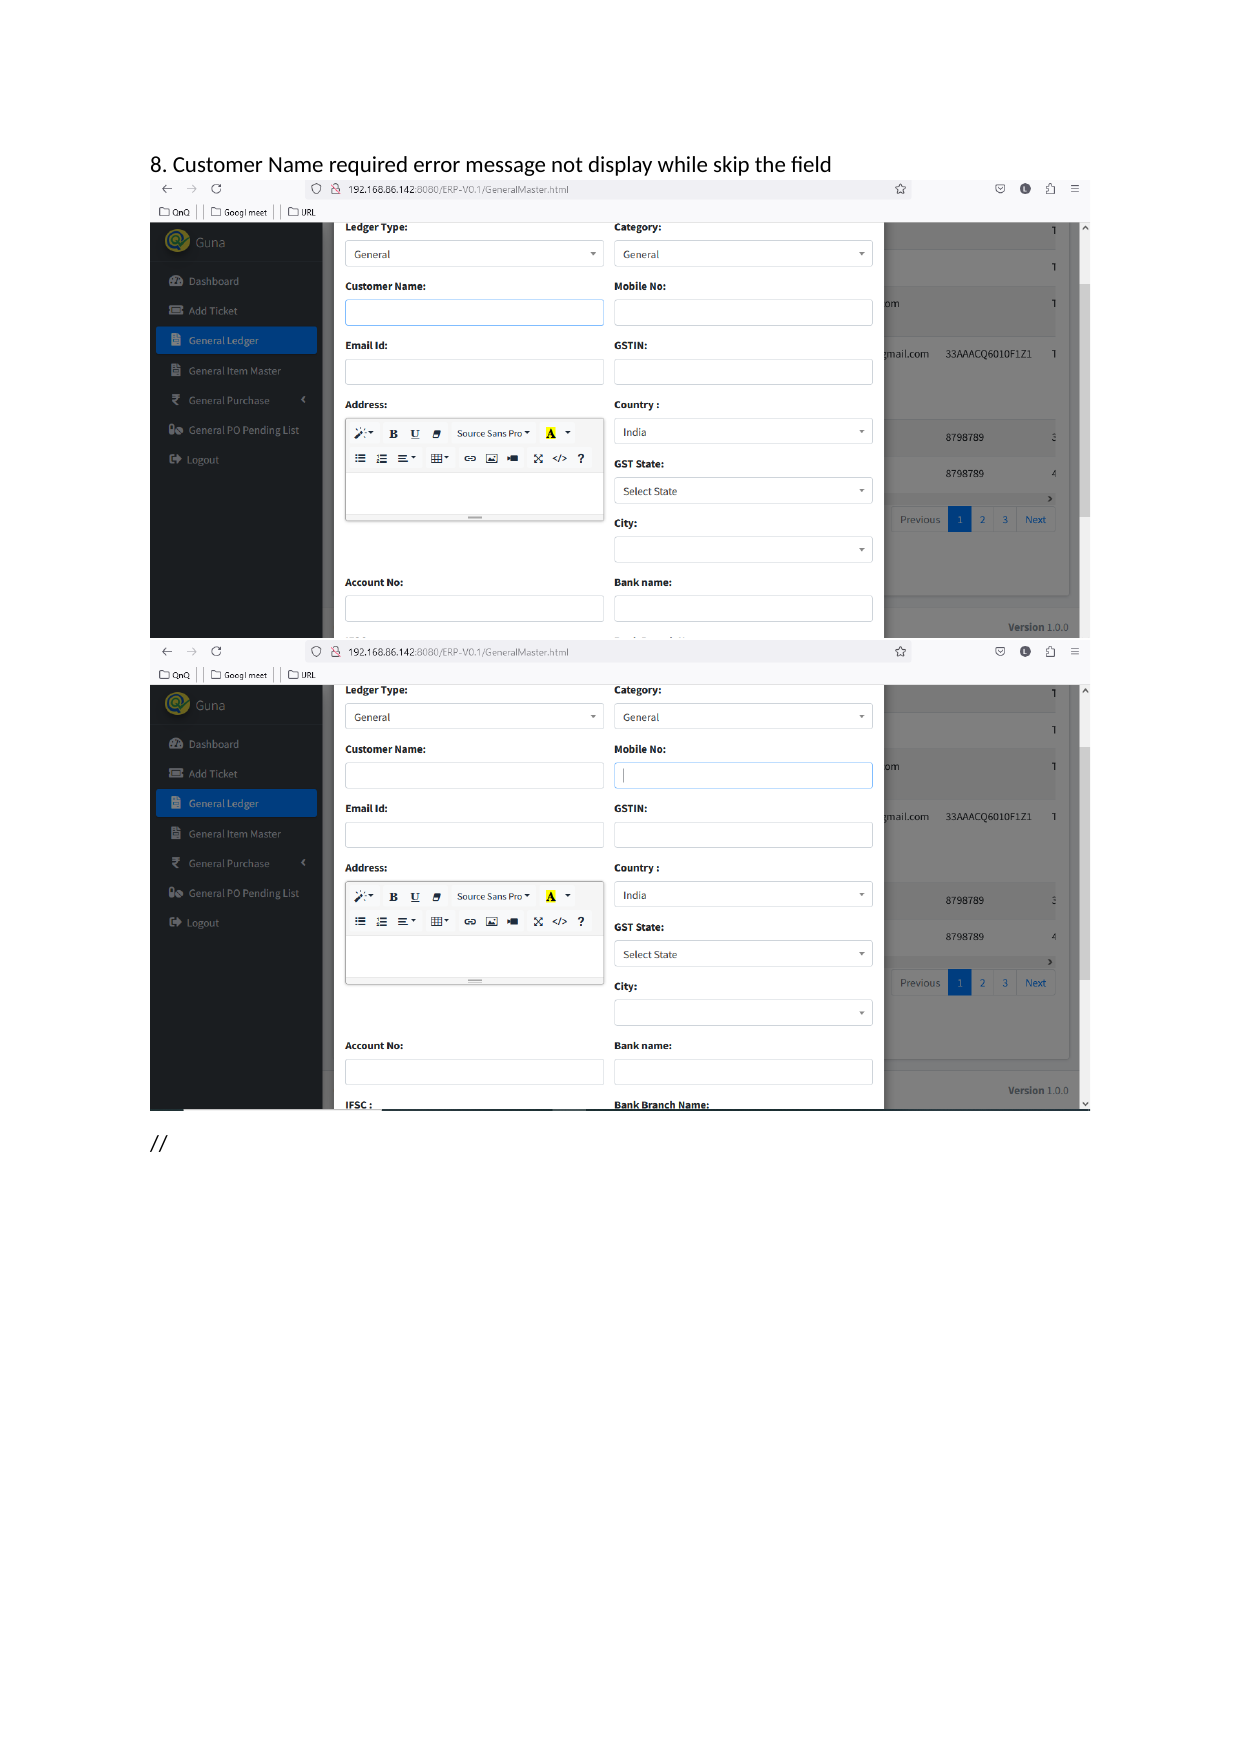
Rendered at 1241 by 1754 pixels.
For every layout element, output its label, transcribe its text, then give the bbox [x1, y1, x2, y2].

text 8. Customer Name required error message not display while skip the field [150, 150, 1090, 180]
text // [150, 1129, 1090, 1157]
picture [150, 640, 1091, 1111]
picture [150, 180, 1091, 638]
